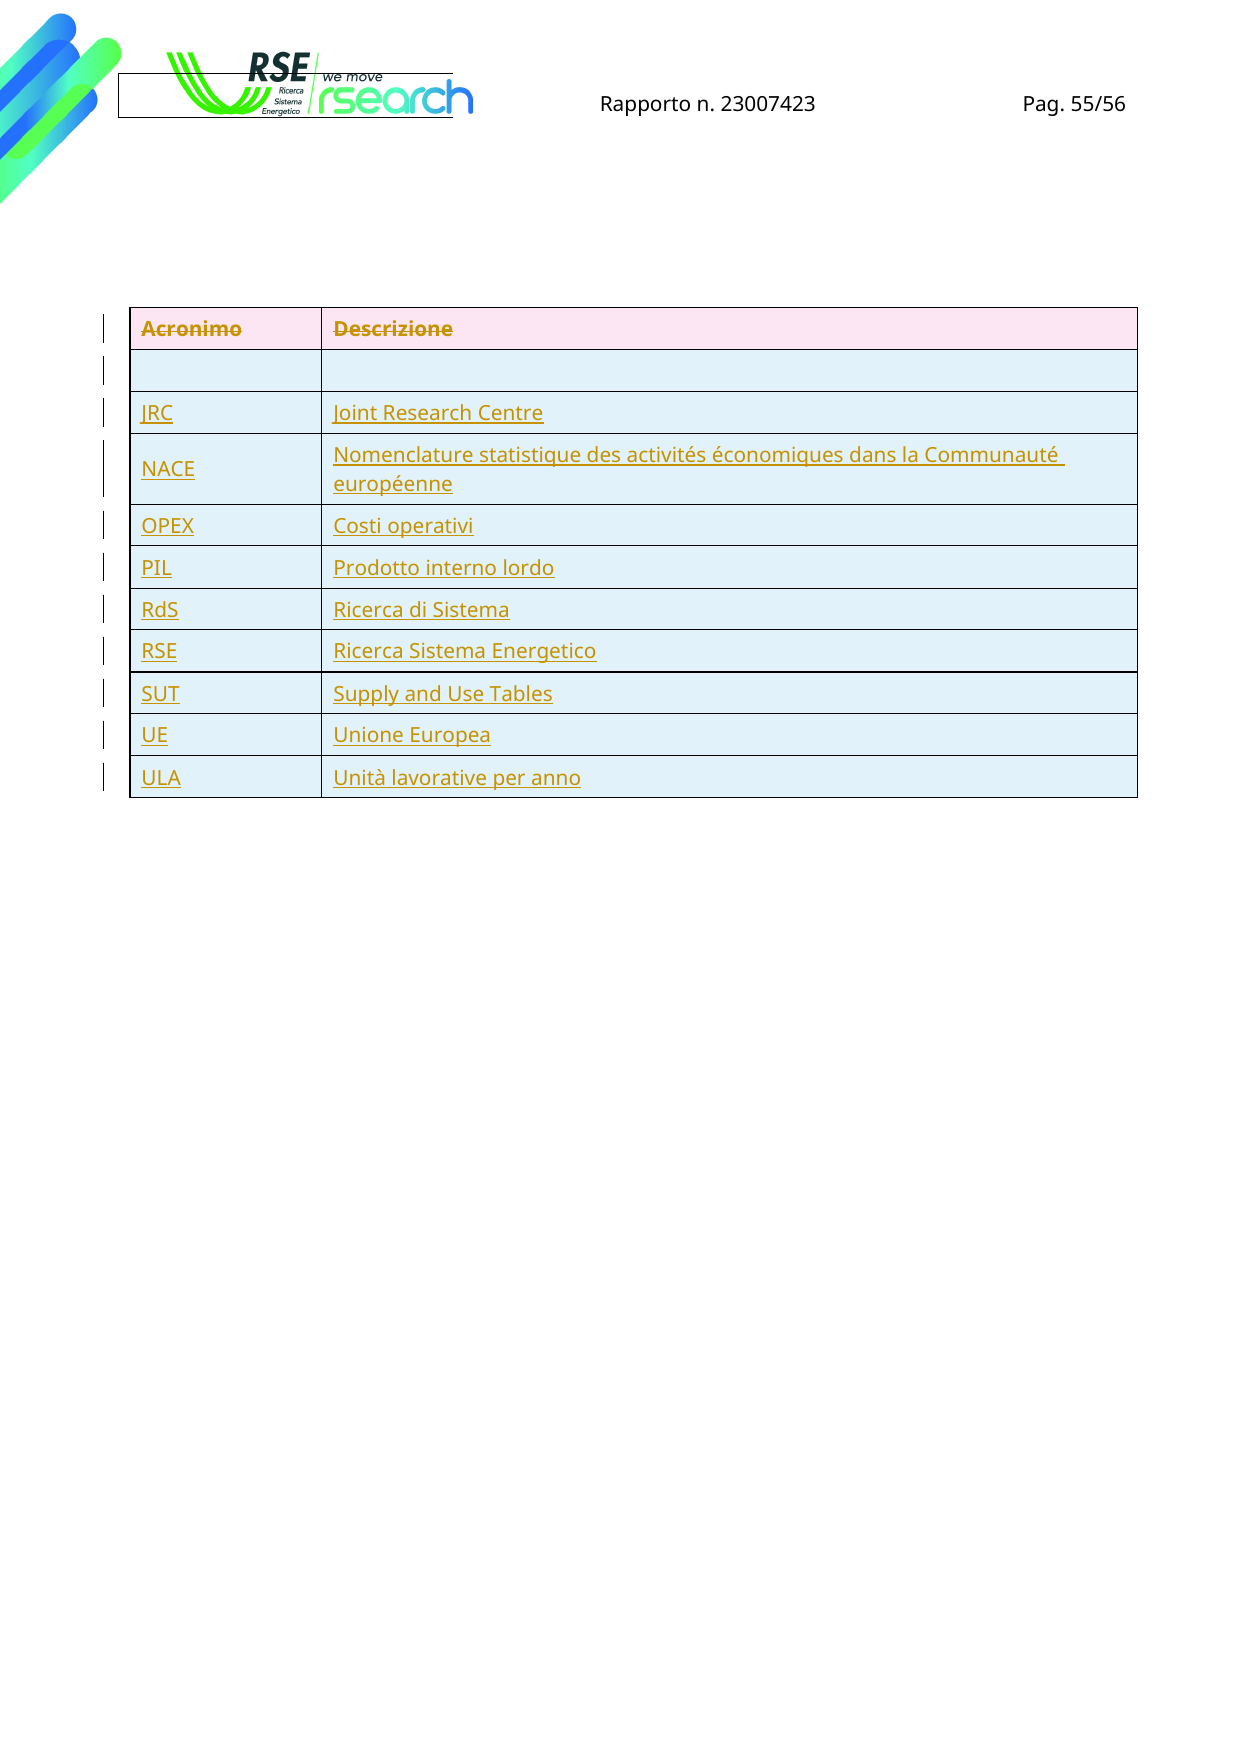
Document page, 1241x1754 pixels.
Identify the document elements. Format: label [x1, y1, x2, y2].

picture [0, 0, 525, 207]
